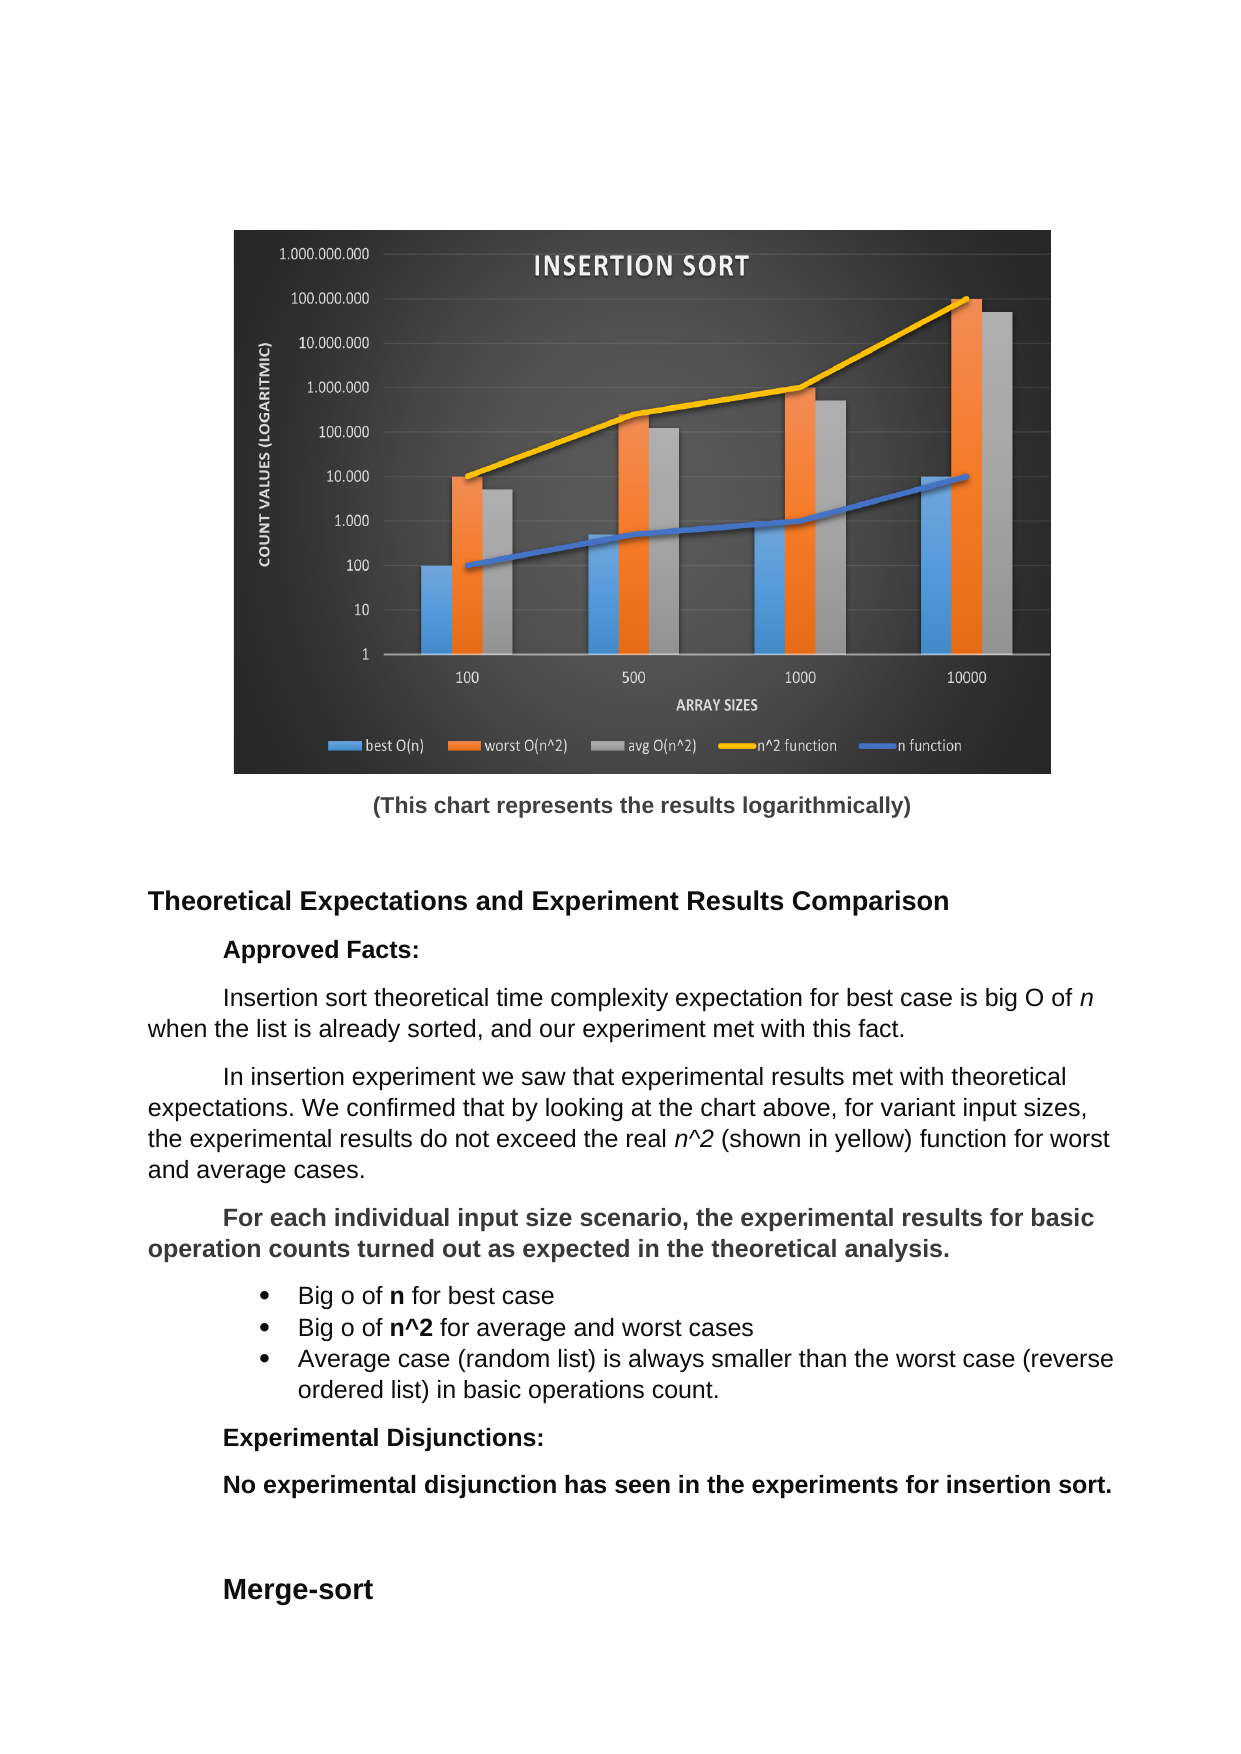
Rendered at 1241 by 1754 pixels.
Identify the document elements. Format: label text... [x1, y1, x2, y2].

text (This chart represents the results logarithmically) [298, 792, 1122, 818]
list Big o of n^2 for average and worst cases [260, 1312, 1122, 1341]
text Theoretical Expectations and Experiment Results Comparison [148, 885, 1122, 916]
list Average case (random list) is always smaller than the worst case (reverse ordered list) in basic operations count. [260, 1344, 1122, 1403]
list Big o of n for best case [260, 1281, 1122, 1310]
text For each individual input size scenario, the experimental results for basic operation counts turned out as expected in the theoretical analysis. [148, 1203, 1122, 1262]
text Insertion sort theoretical time complexity expectation for best case is big O of n when the list is already sorted, and our experiment met with this fact. [148, 983, 1122, 1043]
picture [233, 230, 1051, 774]
text No experimental disjunction has seen in the experiments for insertion sort. [148, 1470, 1122, 1499]
text Approved Facts: [148, 935, 1122, 964]
text Merge-sort [148, 1576, 1122, 1605]
text In insertion experiment we saw that experimental results met with theoretical expectations. We confirmed that by looking at the chart above, for variant input sizes, the experimental results do not exceed the real n^2 (shown in yellow) function for worst and average cases. [148, 1062, 1122, 1184]
text Experimental Disjunctions: [148, 1422, 1122, 1451]
